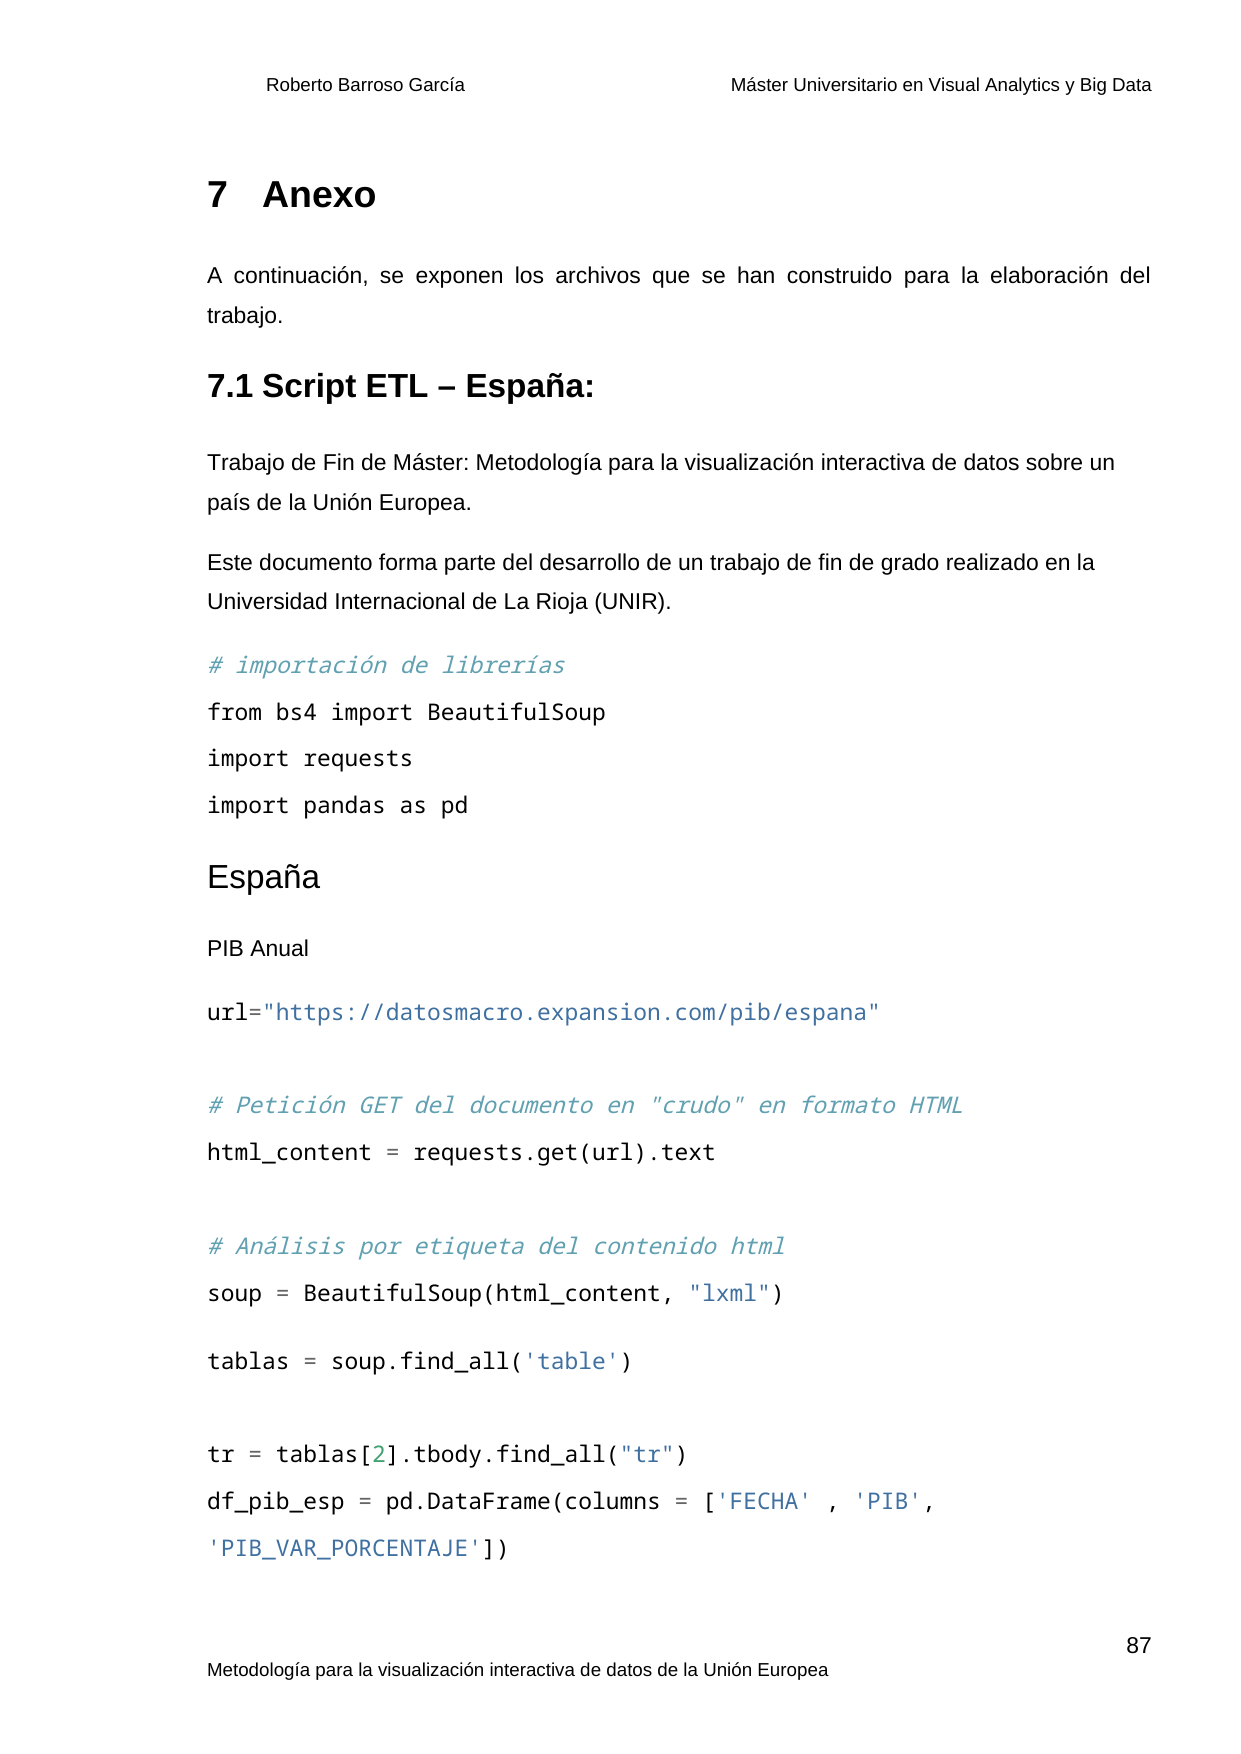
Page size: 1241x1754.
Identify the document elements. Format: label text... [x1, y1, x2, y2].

text Trabajo de Fin de Máster: Metodología para la visualización interactiva de datos sobre un país de la Unión Europea. [207, 449, 1152, 515]
text url="https://datosmacro.expansion.com/pib/espana" # Petición GET del documento en "crudo" en formato HTML html_content = requests.get(url).text # Análisis por etiqueta del contenido html soup = BeautifulSoup(html_content, "lxml") [207, 996, 1152, 1308]
text PIB Anual [207, 935, 1152, 962]
text # importación de librerías from bs4 import BeautifulSoup import requests import pandas as pd [207, 648, 1152, 820]
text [207, 1344, 1152, 1563]
text Este documento forma parte del desarrollo de un trabajo de fin de grado realizado en la Universidad Internacional de La Rioja (UNIR). [207, 549, 1152, 614]
subtitle Script ETL – España: [207, 366, 1152, 405]
subtitle Anexo [207, 173, 1152, 216]
text A continuación, se exponen los archivos que se han construido para la elaboración del trabajo. [207, 262, 1152, 328]
text España [207, 857, 1152, 895]
